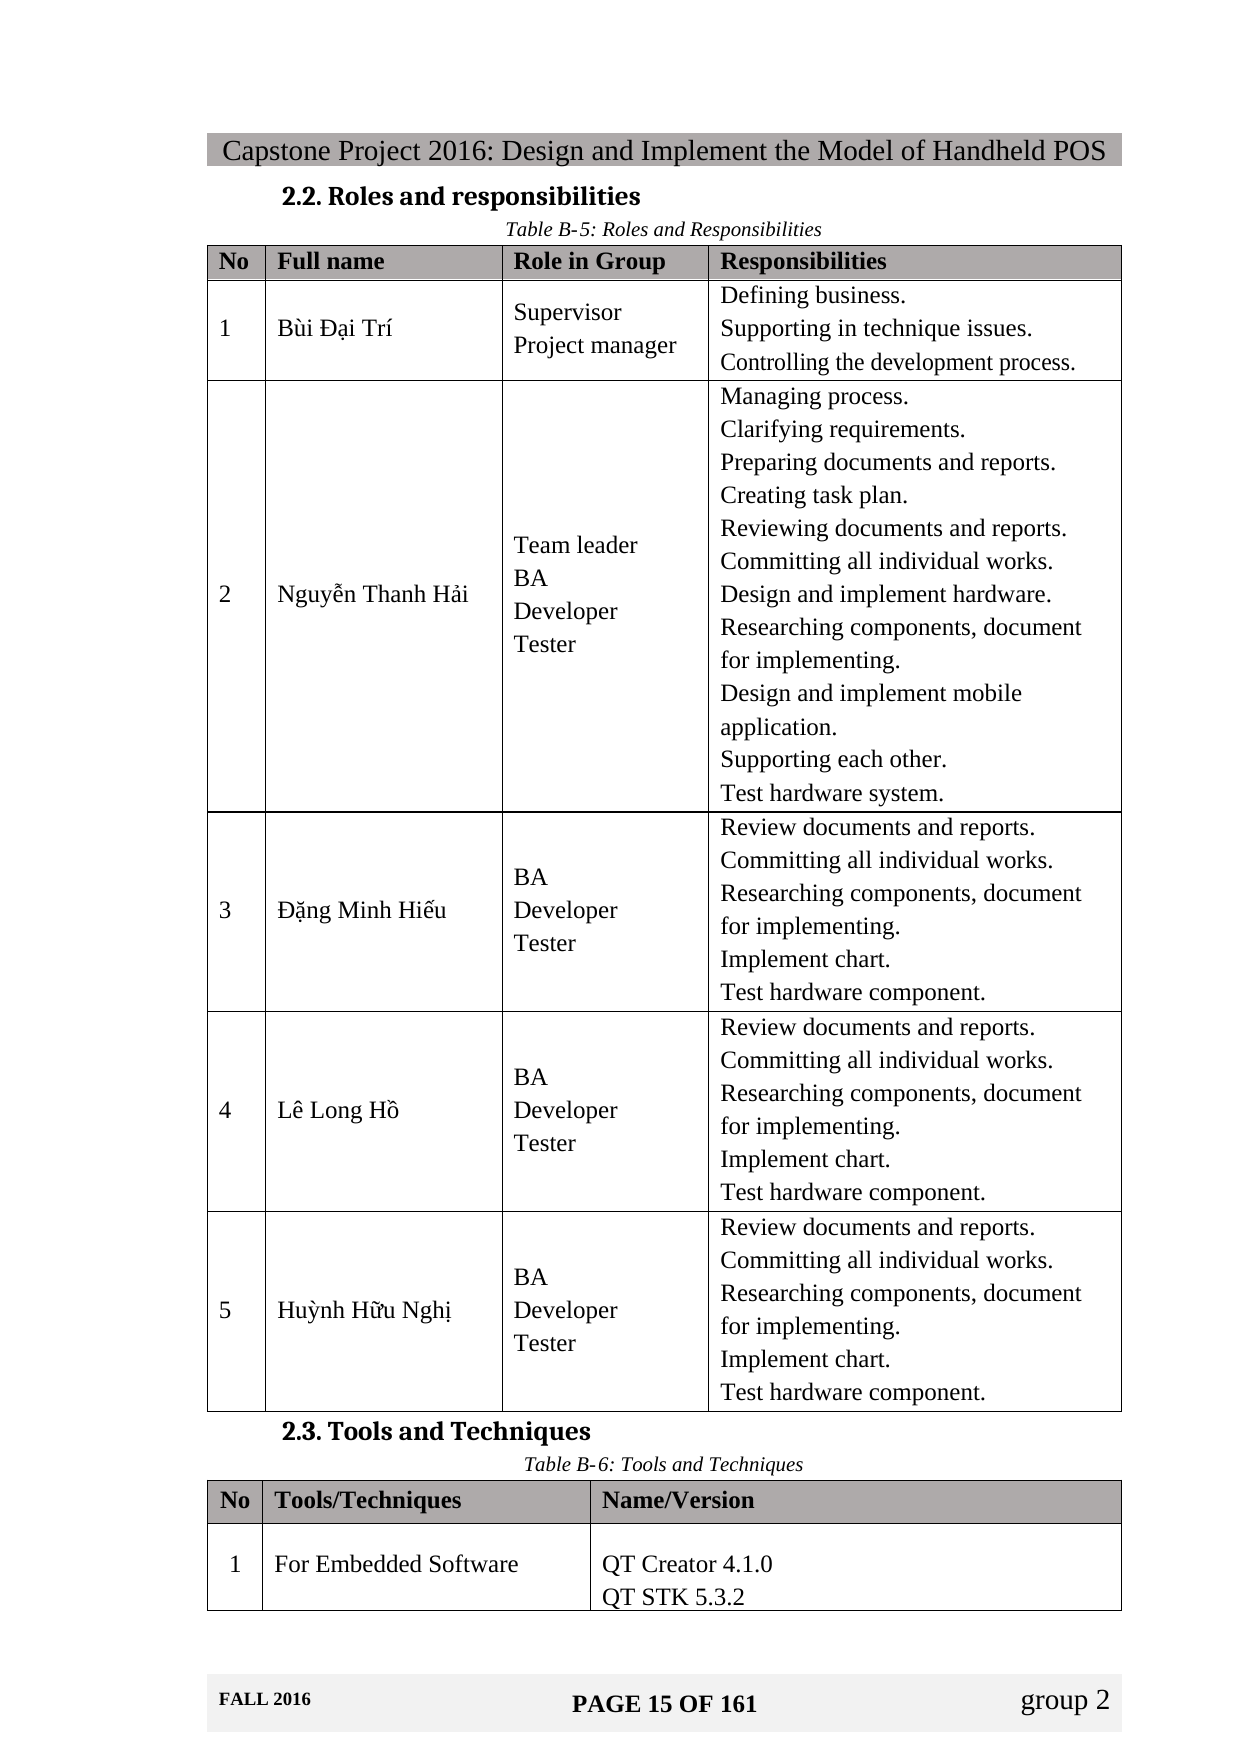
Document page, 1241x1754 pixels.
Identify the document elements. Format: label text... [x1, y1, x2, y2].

text Table B-5: Roles and Responsibilities [207, 217, 1122, 241]
table_cell BA Developer Tester [503, 1212, 708, 1411]
table_cell Review documents and reports. Committing all individual works. Researching components, document for implementing. Implement chart. Test hardware component. [709, 1212, 1121, 1411]
table_cell Defining business. Supporting in technique issues. Controlling the development process. [709, 281, 1121, 380]
table_cell 1 [208, 1524, 262, 1610]
table_cell Nguyễn Thanh Hải [266, 381, 502, 811]
table_cell Bùi Đại Trí [266, 281, 502, 380]
table_cell Đặng Minh Hiếu [266, 813, 502, 1011]
table_cell 2 [208, 381, 265, 811]
table_header Name/Version [591, 1481, 1121, 1523]
table_cell 4 [208, 1012, 265, 1211]
text Table B-6: Tools and Techniques [207, 1452, 1122, 1476]
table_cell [263, 1524, 590, 1610]
table_cell Team leader BA Developer Tester [503, 381, 708, 811]
table_header No [208, 246, 265, 279]
table_cell 3 [208, 813, 265, 1011]
table_cell Huỳnh Hữu Nghị [266, 1212, 502, 1411]
table_cell BA Developer Tester [503, 813, 708, 1011]
table_cell 1 [208, 281, 265, 380]
table_header No [208, 1481, 262, 1523]
table_header Responsibilities [709, 246, 1121, 279]
table_cell Managing process. Clarifying requirements. Preparing documents and reports. Creating task plan. Reviewing documents and reports. Committing all individual works. Design and implement hardware. Researching components, document for implementing. Design and implement mobile application. Supporting each other. Test hardware system. [709, 381, 1121, 811]
table_cell Supervisor Project manager [503, 281, 708, 380]
table_header Full name [266, 246, 502, 279]
table_cell Review documents and reports. Committing all individual works. Researching components, document for implementing. Implement chart. Test hardware component. [709, 1012, 1121, 1211]
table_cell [591, 1524, 1121, 1610]
table_cell Review documents and reports. Committing all individual works. Researching components, document for implementing. Implement chart. Test hardware component. [709, 813, 1121, 1011]
table_cell BA Developer Tester [503, 1012, 708, 1211]
subtitle Tools and Techniques [282, 1416, 1122, 1447]
table_cell 5 [208, 1212, 265, 1411]
table_header Tools/Techniques [263, 1481, 590, 1523]
table_cell Lê Long Hồ [266, 1012, 502, 1211]
table_header Role in Group [503, 246, 708, 279]
subtitle Roles and responsibilities [282, 181, 1122, 212]
